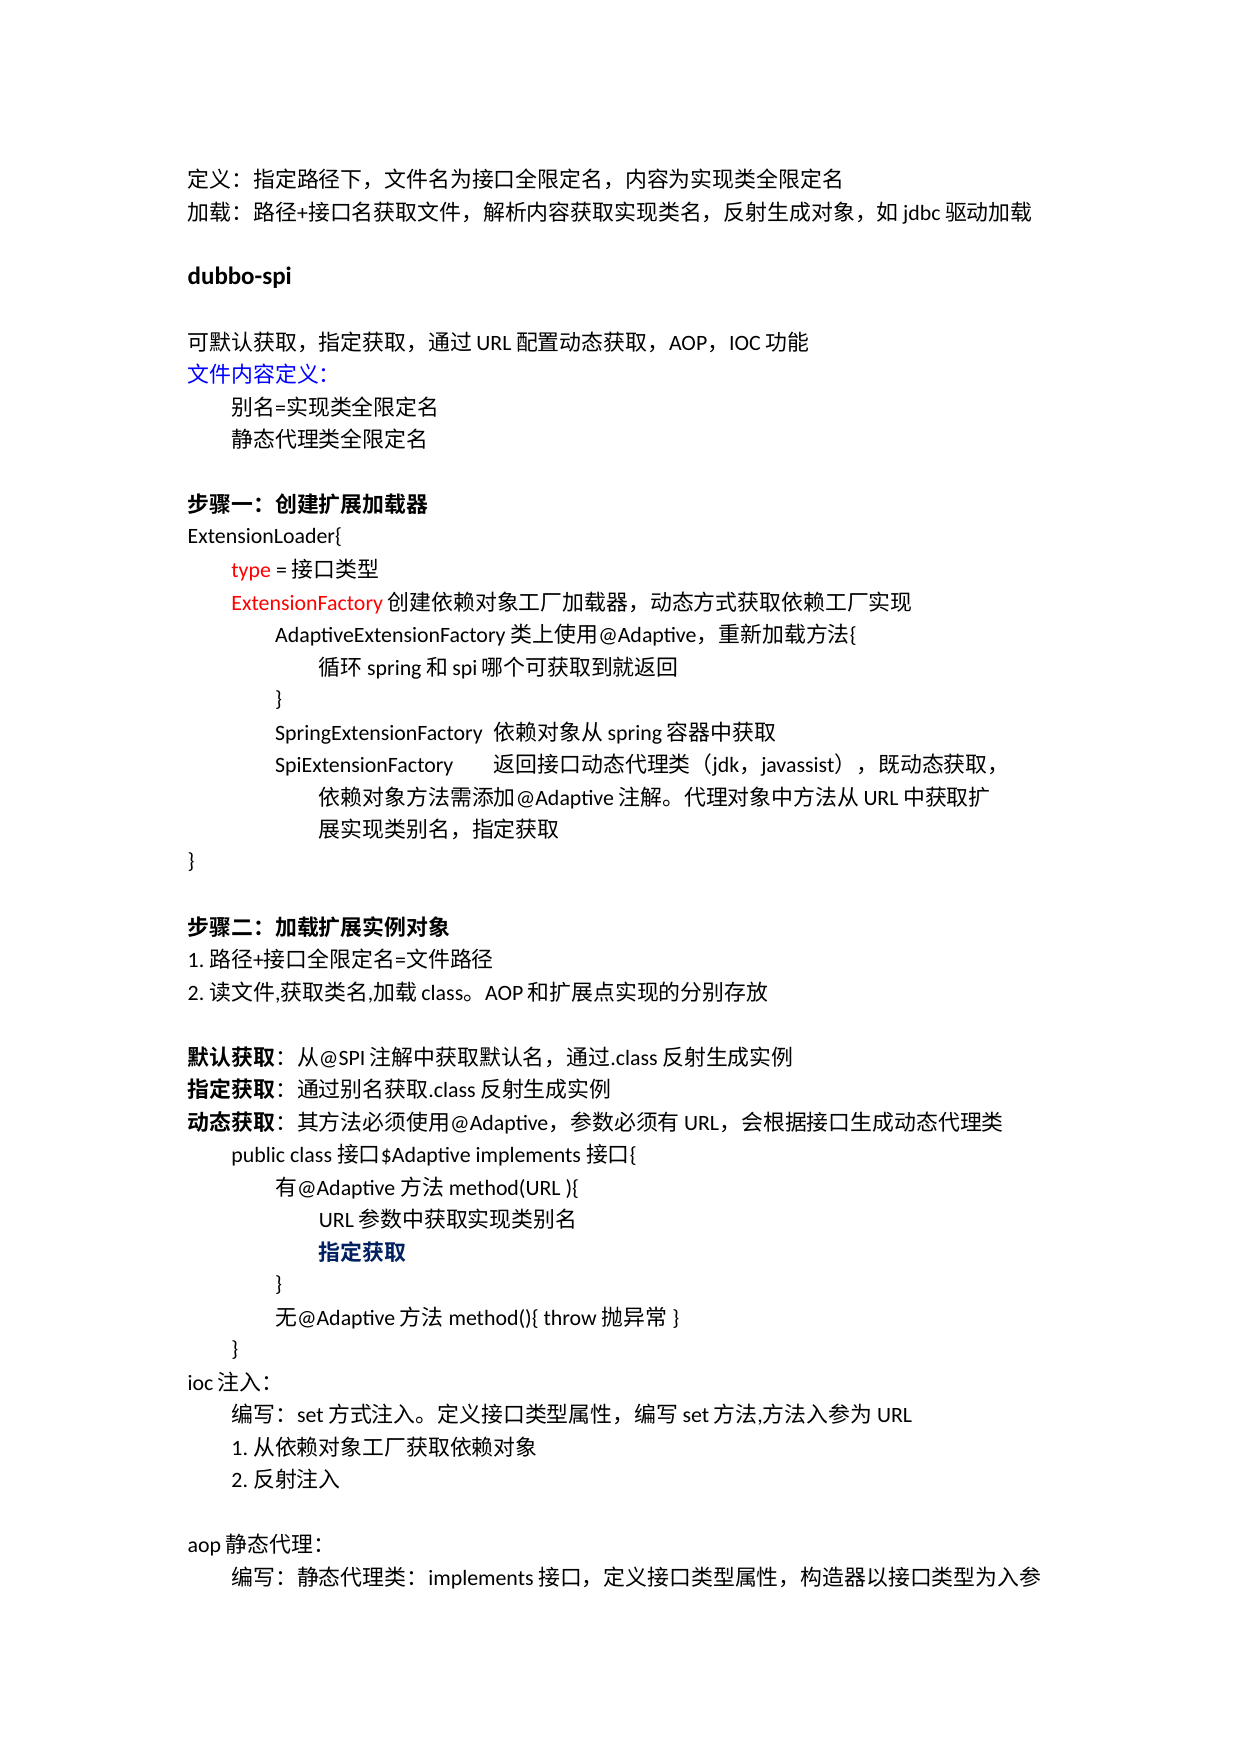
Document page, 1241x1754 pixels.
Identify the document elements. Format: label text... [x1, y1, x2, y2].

text 默认获取：从@SPI注解中获取默认名，通过.class反射生成实例 [187, 1039, 1053, 1072]
list 反射注入 [187, 1462, 1053, 1494]
text 定义：指定路径下，文件名为接口全限定名，内容为实现类全限定名 [187, 162, 1053, 194]
text 2. 读文件,获取类名,加载class。AOP和扩展点实现的分别存放 [187, 974, 1053, 1007]
text 文件内容定义： [187, 357, 1053, 389]
text 动态获取：其方法必须使用@Adaptive，参数必须有URL，会根据接口生成动态代理类 [187, 1104, 1053, 1137]
text ExtensionLoader{ [187, 519, 1053, 552]
text 加载：路径+接口名获取文件，解析内容获取实现类名，反射生成对象，如jdbc驱动加载 [187, 194, 1053, 227]
text AdaptiveExtensionFactory 类上使用@Adaptive，重新加载方法{ [231, 617, 1053, 649]
text ioc注入： [187, 1364, 1053, 1397]
text SpiExtensionFactory 返回接口动态代理类（jdk，javassist），既动态获取， 依赖对象方法需添加@Adaptive注解。代理对象中方法从URL中获取扩 展实现类别名，指定获取 [231, 747, 1053, 844]
text 编写：静态代理类：implements接口，定义接口类型属性，构造器以接口类型为入参 [187, 1559, 1053, 1592]
text } [231, 682, 1053, 714]
text dubbo-spi [187, 259, 1053, 292]
text URL参数中获取实现类别名 [275, 1202, 1053, 1234]
text 可默认获取，指定获取，通过URL配置动态获取，AOP，IOC功能 [187, 324, 1053, 357]
text } [231, 1267, 1053, 1299]
text 编写：set方式注入。定义接口类型属性，编写set方法,方法入参为 URL [187, 1397, 1053, 1429]
text type = 接口类型 [187, 552, 1053, 584]
text 指定获取：通过别名获取.class反射生成实例 [187, 1072, 1053, 1104]
text 无@Adaptive方法 method(){ throw 抛异常 } [231, 1299, 1053, 1332]
text 别名=实现类全限定名 [187, 389, 1053, 422]
text 指定获取 [275, 1234, 1053, 1267]
text public class 接口$Adaptive implements 接口{ [187, 1137, 1053, 1169]
text aop静态代理： [187, 1527, 1053, 1559]
text 步骤一：创建扩展加载器 [187, 487, 1053, 519]
text } [187, 1332, 1053, 1364]
text ExtensionFactory创建依赖对象工厂加载器，动态方式获取依赖工厂实现 [187, 584, 1053, 617]
list 从依赖对象工厂获取依赖对象 [187, 1429, 1053, 1462]
text SpringExtensionFactory 依赖对象从spring容器中获取 [231, 714, 1053, 747]
text 静态代理类全限定名 [187, 422, 1053, 454]
text 循环spring和spi哪个可获取到就返回 [275, 649, 1053, 682]
text 有@Adaptive 方法 method(URL ){ [231, 1169, 1053, 1202]
text } [187, 844, 1053, 877]
text 1. 路径+接口全限定名=文件路径 [187, 942, 1053, 974]
text 步骤二：加载扩展实例对象 [187, 909, 1053, 942]
